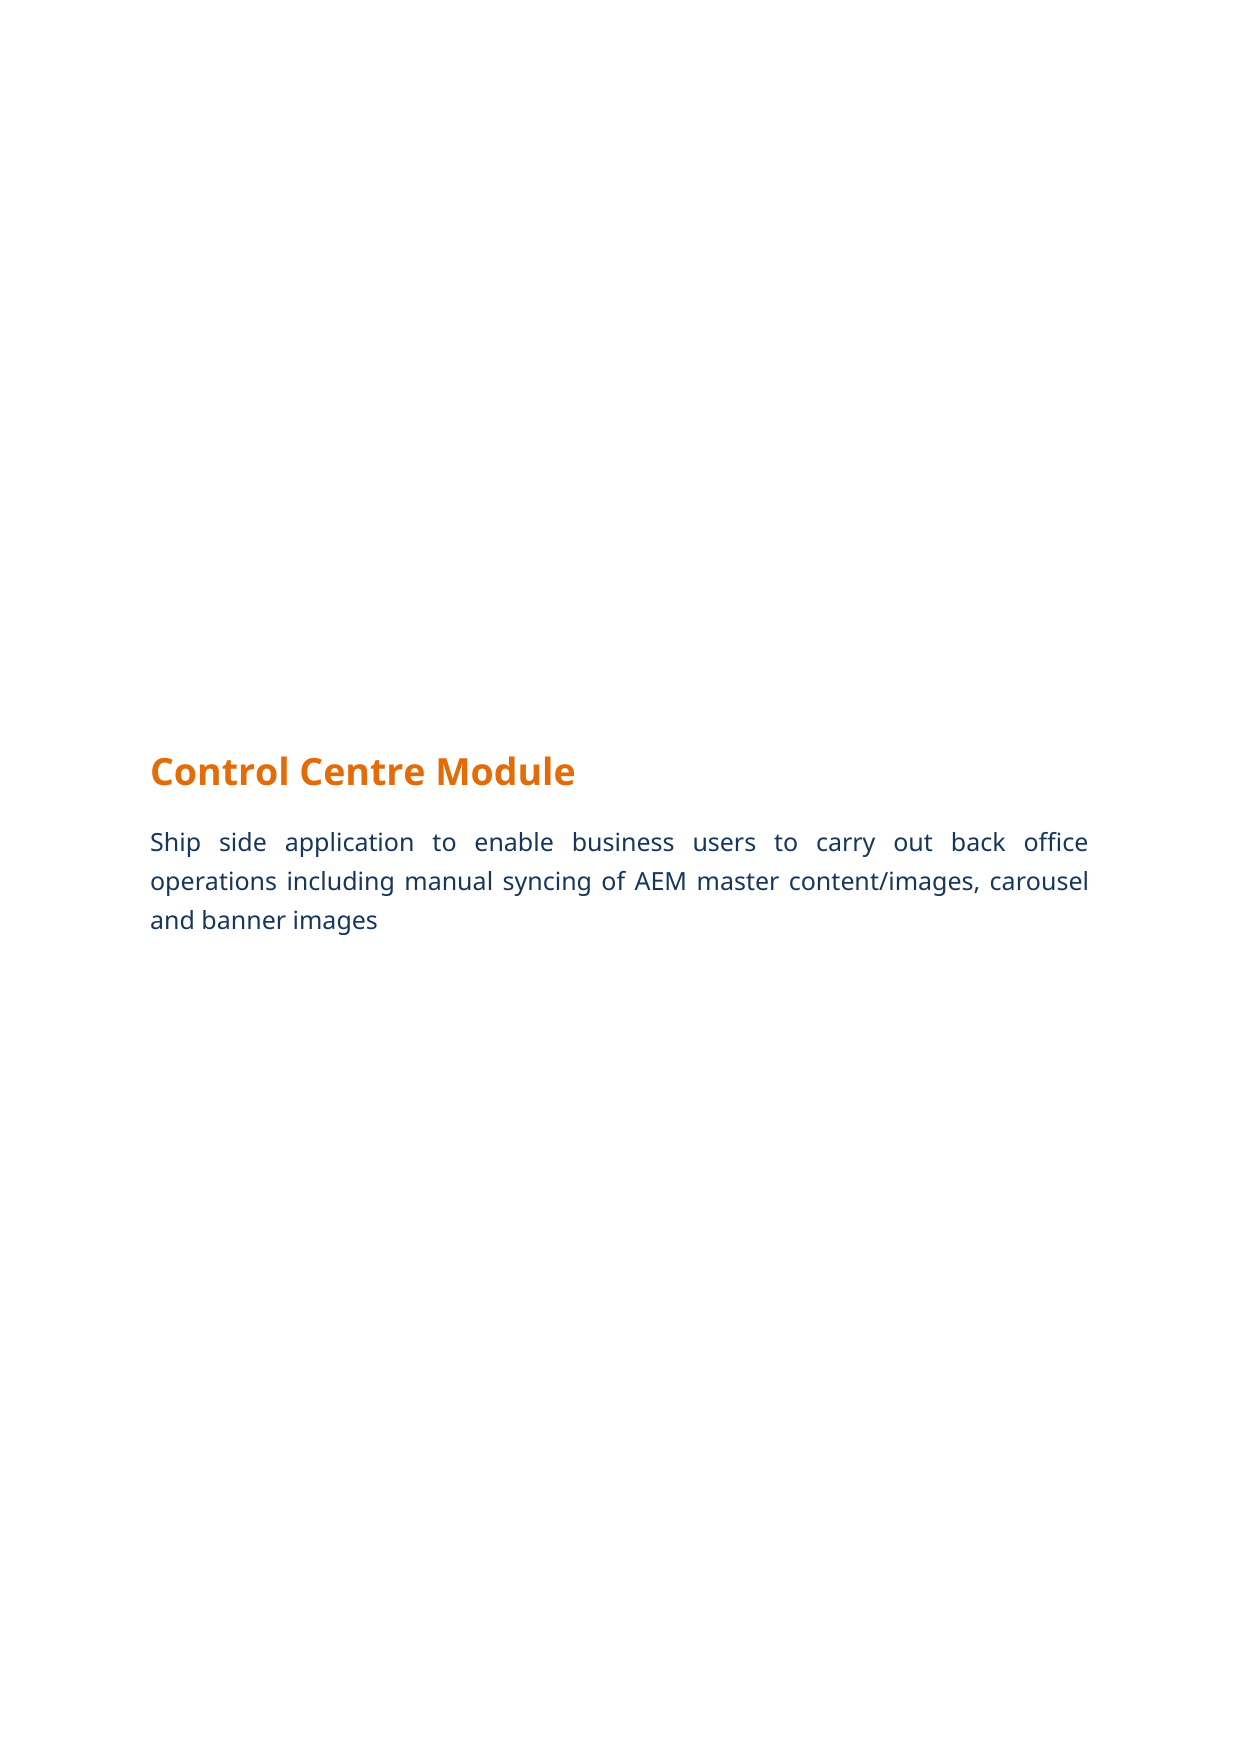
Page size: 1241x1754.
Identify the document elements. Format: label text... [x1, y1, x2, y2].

text Control Centre Module [150, 745, 1090, 796]
text Ship side application to enable business users to carry out back office operations including manual syncing of AEM master content/images, carousel and banner images [150, 824, 1090, 937]
